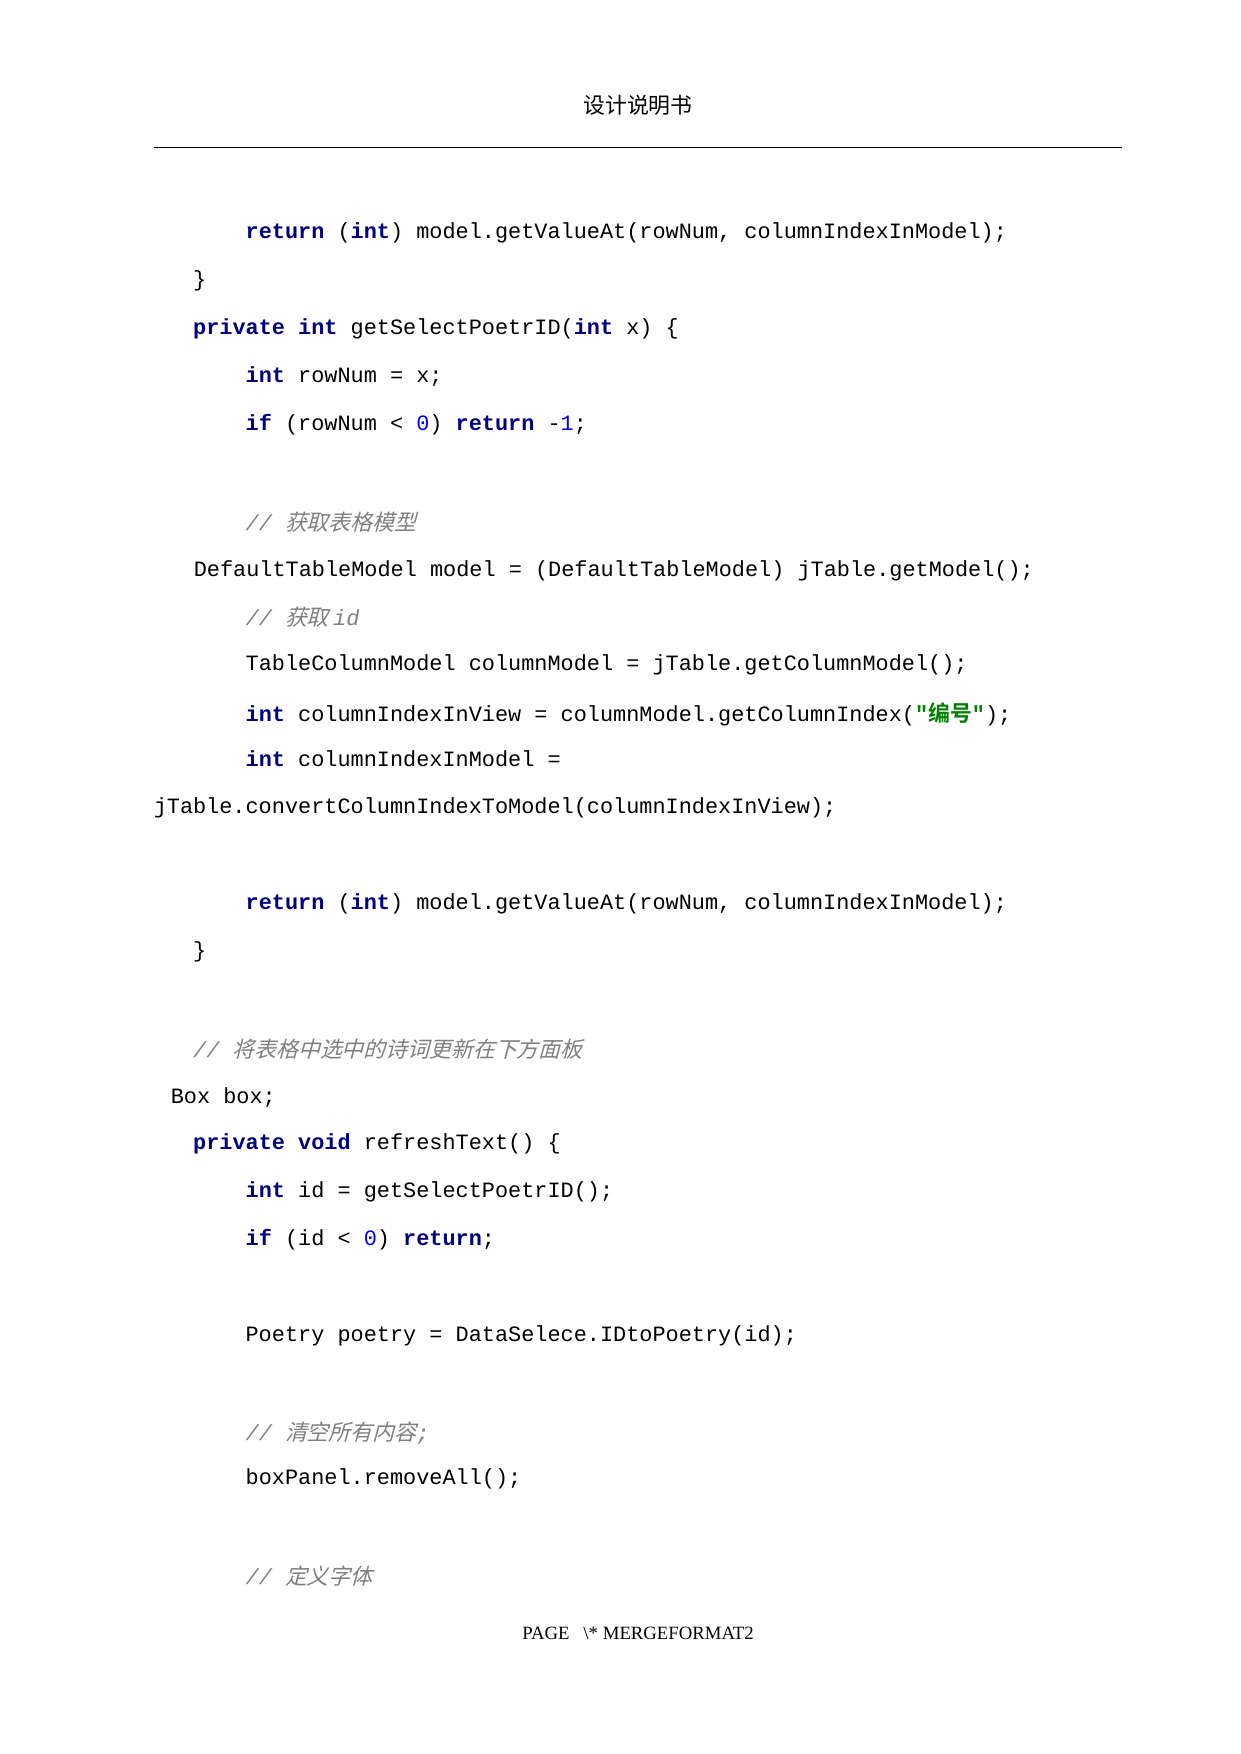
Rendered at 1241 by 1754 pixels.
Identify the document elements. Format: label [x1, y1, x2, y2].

text [153, 161, 1122, 1599]
